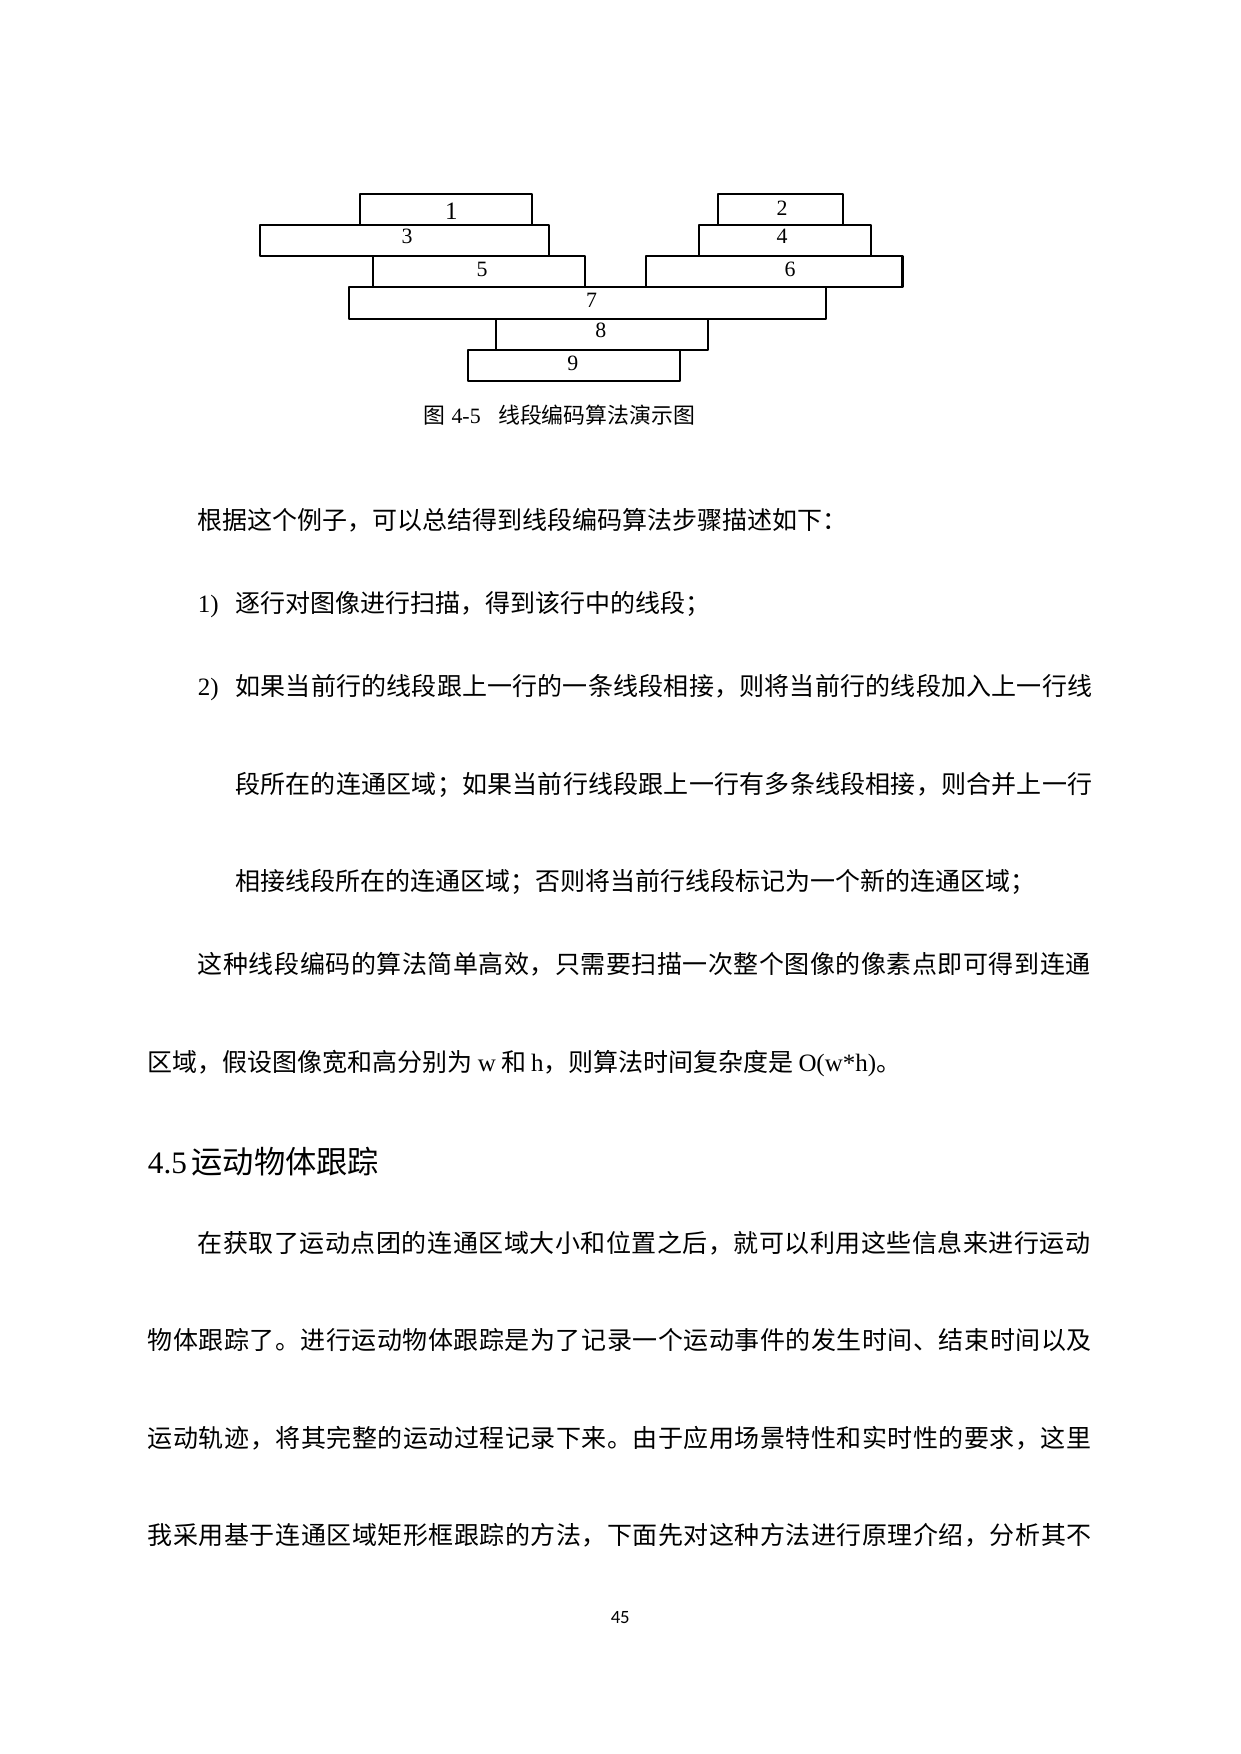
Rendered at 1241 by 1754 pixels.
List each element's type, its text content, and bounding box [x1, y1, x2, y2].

list 逐行对图像进行扫描，得到该行中的线段； [198, 569, 1092, 634]
list 如果当前行的线段跟上一行的一条线段相接，则将当前行的线段加入上一行线段所在的连通区域；如果当前行线段跟上一行有多条线段相接，则合并上一行相接线段所在的连通区域；否则将当前行线段标记为一个新的连通区域； [198, 652, 1092, 912]
text 这种线段编码的算法简单高效，只需要扫描一次整个图像的像素点即可得到连通区域，假设图像宽和高分别为w和h，则算法时间复杂度是O(w*h)。 [148, 931, 1092, 1093]
text 根据这个例子，可以总结得到线段编码算法步骤描述如下： [148, 161, 1092, 551]
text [148, 1209, 1092, 1566]
list 运动物体跟踪 [148, 1127, 1092, 1192]
